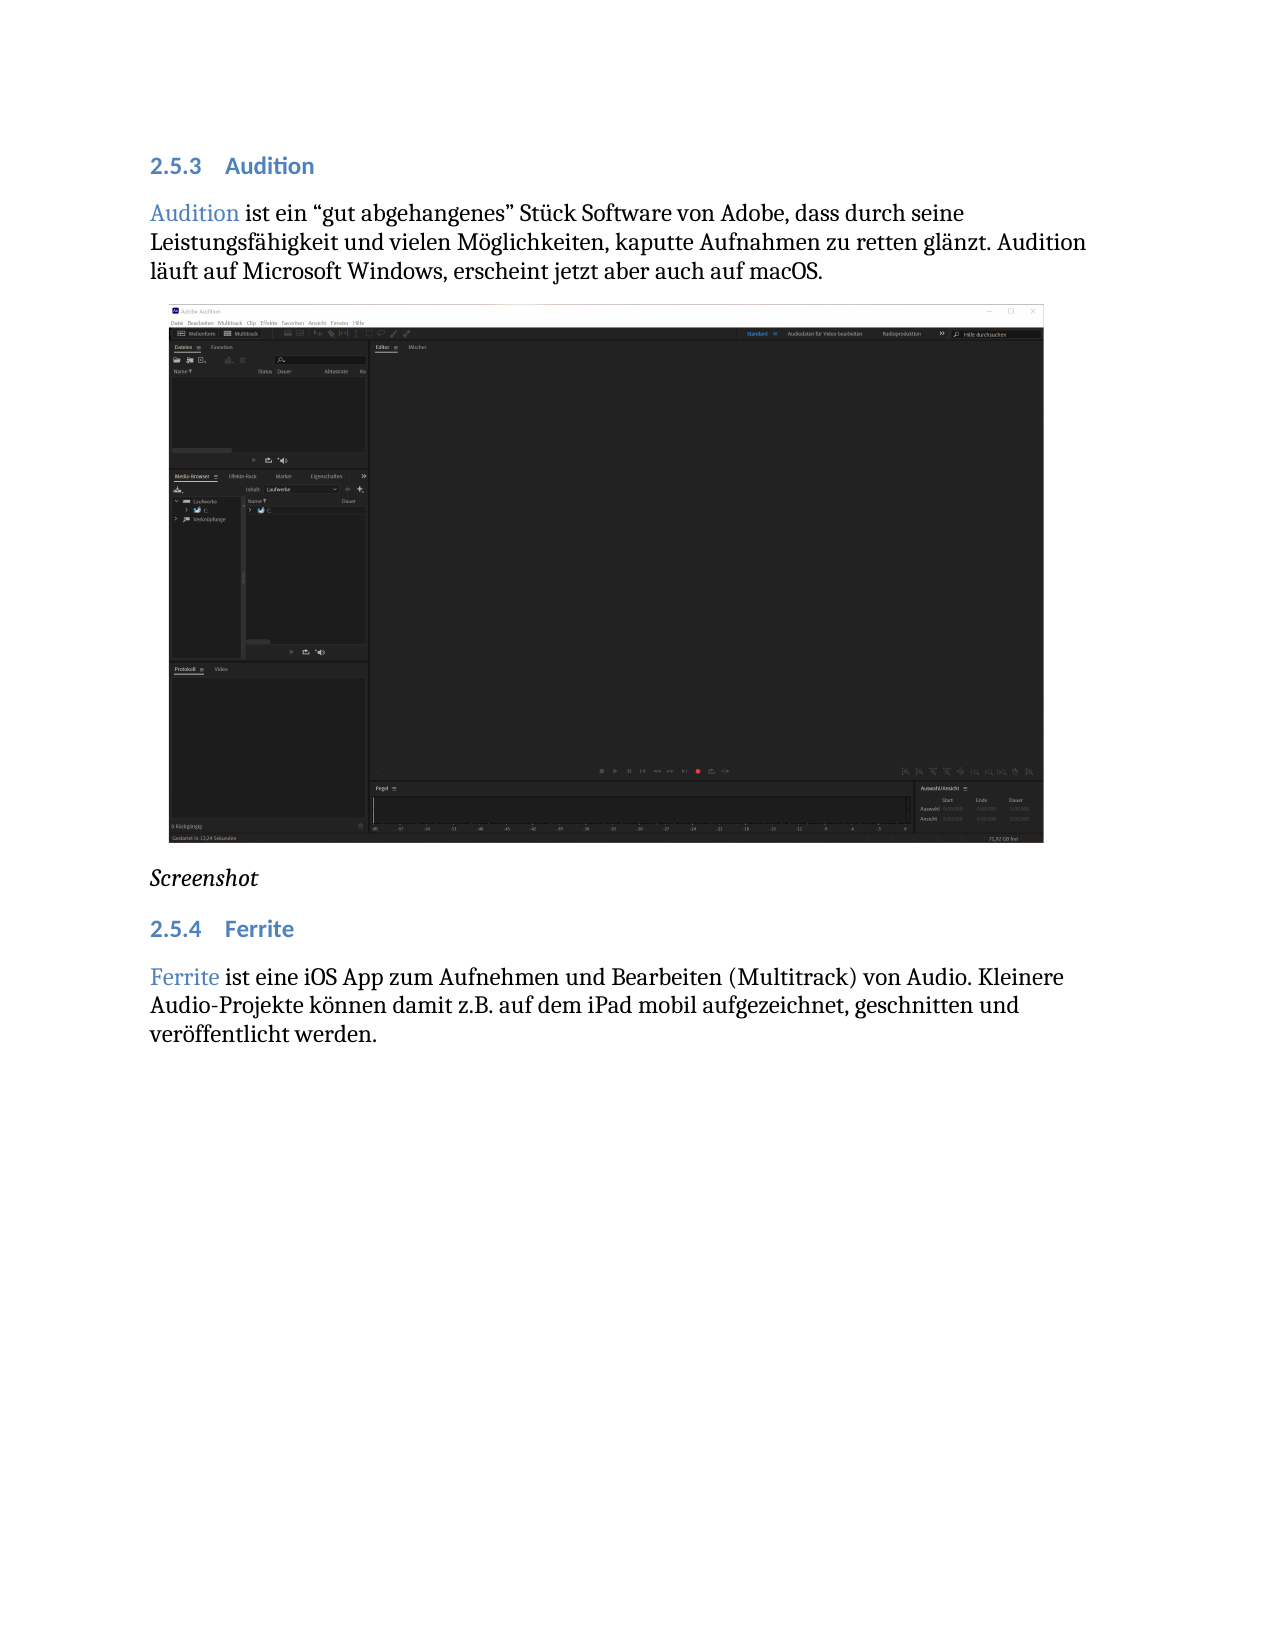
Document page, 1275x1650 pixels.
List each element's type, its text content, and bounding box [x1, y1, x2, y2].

subtitle 2.5.3 Audition [150, 150, 1125, 181]
subtitle 2.5.4 Ferrite [150, 913, 1125, 944]
text Screenshot [150, 864, 1125, 892]
text Ferrite ist eine iOS App zum Aufnehmen und Bearbeiten (Multitrack) von Audio. Kleinere Audio-Projekte können damit z.B. auf dem iPad mobil aufgezeichnet, geschnitten und veröffentlicht werden. [150, 963, 1125, 1049]
text Audition ist ein “gut abgehangenes” Stück Software von Adobe, dass durch seine Leistungsfähigkeit und vielen Möglichkeiten, kaputte Aufnahmen zu retten glänzt. Audition läuft auf Microsoft Windows, erscheint jetzt aber auch auf macOS. [150, 199, 1125, 286]
picture [168, 304, 1044, 843]
